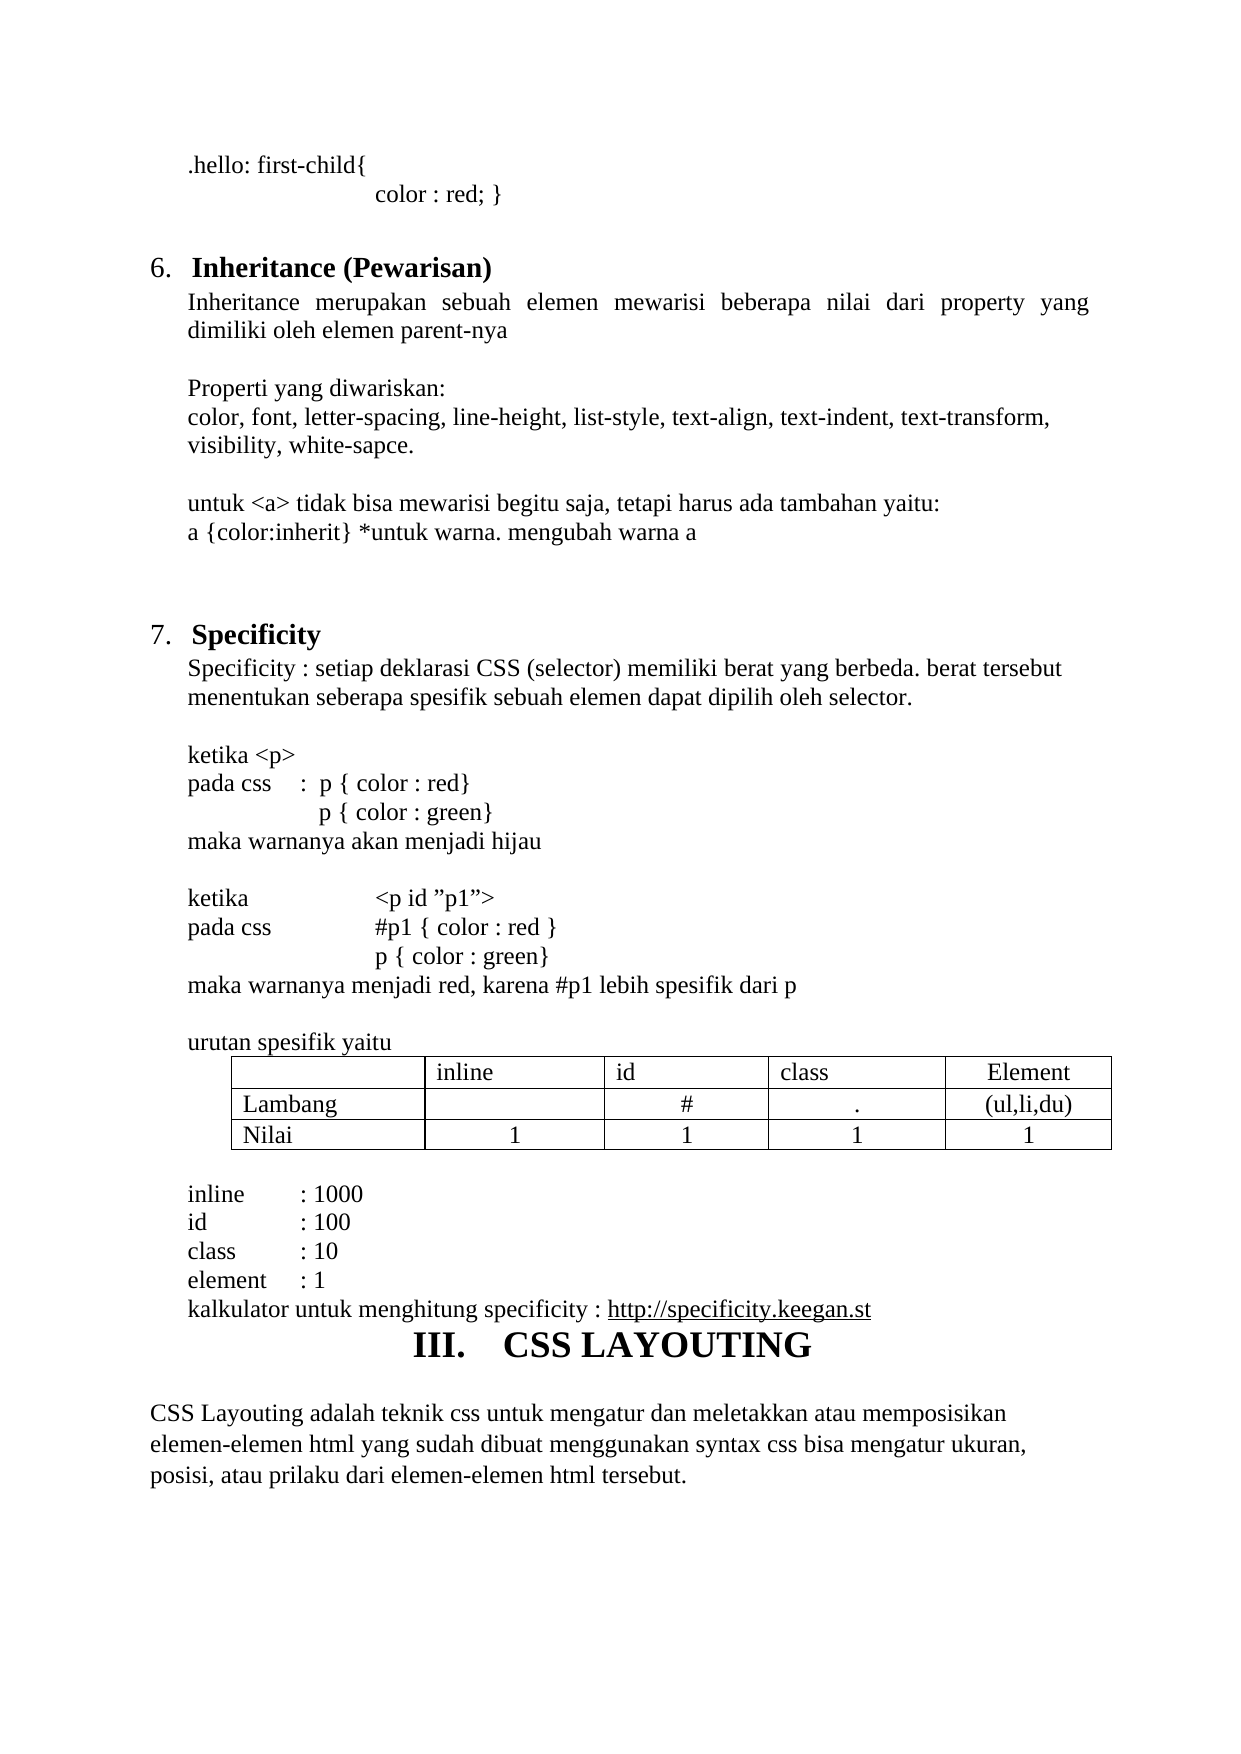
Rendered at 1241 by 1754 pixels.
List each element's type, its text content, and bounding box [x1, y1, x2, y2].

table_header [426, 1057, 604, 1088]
text inline : 1000 [187, 1179, 1090, 1207]
text maka warnanya akan menjadi hijau [187, 826, 1090, 855]
text pada css #p1 { color : red } [187, 912, 1090, 941]
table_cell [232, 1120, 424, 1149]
text class : 10 [187, 1236, 1090, 1265]
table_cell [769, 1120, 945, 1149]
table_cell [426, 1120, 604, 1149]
text CSS Layouting adalah teknik css untuk mengatur dan meletakkan atau memposisikan elemen-elemen html yang sudah dibuat menggunakan syntax css bisa mengatur ukuran, posisi, atau prilaku dari elemen-elemen html tersebut. [150, 1398, 1090, 1489]
text .hello: first-child{ [187, 150, 1090, 179]
text ketika <p> [187, 740, 1090, 768]
text Specificity : setiap deklarasi CSS (selector) memiliki berat yang berbeda. berat tersebut menentukan seberapa spesifik sebuah elemen dapat dipilih oleh selector. [187, 653, 1090, 711]
text pada css : p { color : red} [187, 768, 1090, 797]
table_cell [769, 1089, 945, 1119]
text id : 100 [187, 1207, 1090, 1236]
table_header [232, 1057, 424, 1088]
text element : 1 [187, 1265, 1090, 1294]
text ketika <p id ”p1”> [187, 883, 1090, 912]
text urutan spesifik yaitu [187, 1027, 1090, 1056]
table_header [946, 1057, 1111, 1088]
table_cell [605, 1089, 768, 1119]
text untuk <a> tidak bisa mewarisi begitu saja, tetapi harus ada tambahan yaitu: [187, 488, 1090, 517]
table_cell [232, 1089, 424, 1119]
text color : red; } [187, 179, 1090, 207]
text Inheritance merupakan sebuah elemen mewarisi beberapa nilai dari property yang dimiliki oleh elemen parent-nya [187, 287, 1090, 344]
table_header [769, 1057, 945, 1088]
text p { color : green} [187, 941, 1090, 970]
subtitle Inheritance (Pewarisan) [150, 251, 1090, 284]
text Properti yang diwariskan: color, font, letter-spacing, line-height, list-style, text-align, text-indent, text-transform, visibility, white-sapce. [187, 373, 1090, 459]
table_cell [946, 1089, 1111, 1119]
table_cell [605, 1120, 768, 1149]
subtitle Specificity [150, 617, 1090, 651]
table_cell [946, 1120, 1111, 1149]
subtitle CSS LAYOUTING [187, 1322, 1090, 1366]
text kalkulator untuk menghitung specificity : http://specificity.keegan.st [187, 1294, 1090, 1322]
text a {color:inherit} *untuk warna. mengubah warna a [187, 517, 1090, 546]
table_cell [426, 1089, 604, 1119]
text p { color : green} [187, 797, 1090, 826]
text maka warnanya menjadi red, karena #p1 lebih spesifik dari p [187, 970, 1090, 998]
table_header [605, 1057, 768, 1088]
